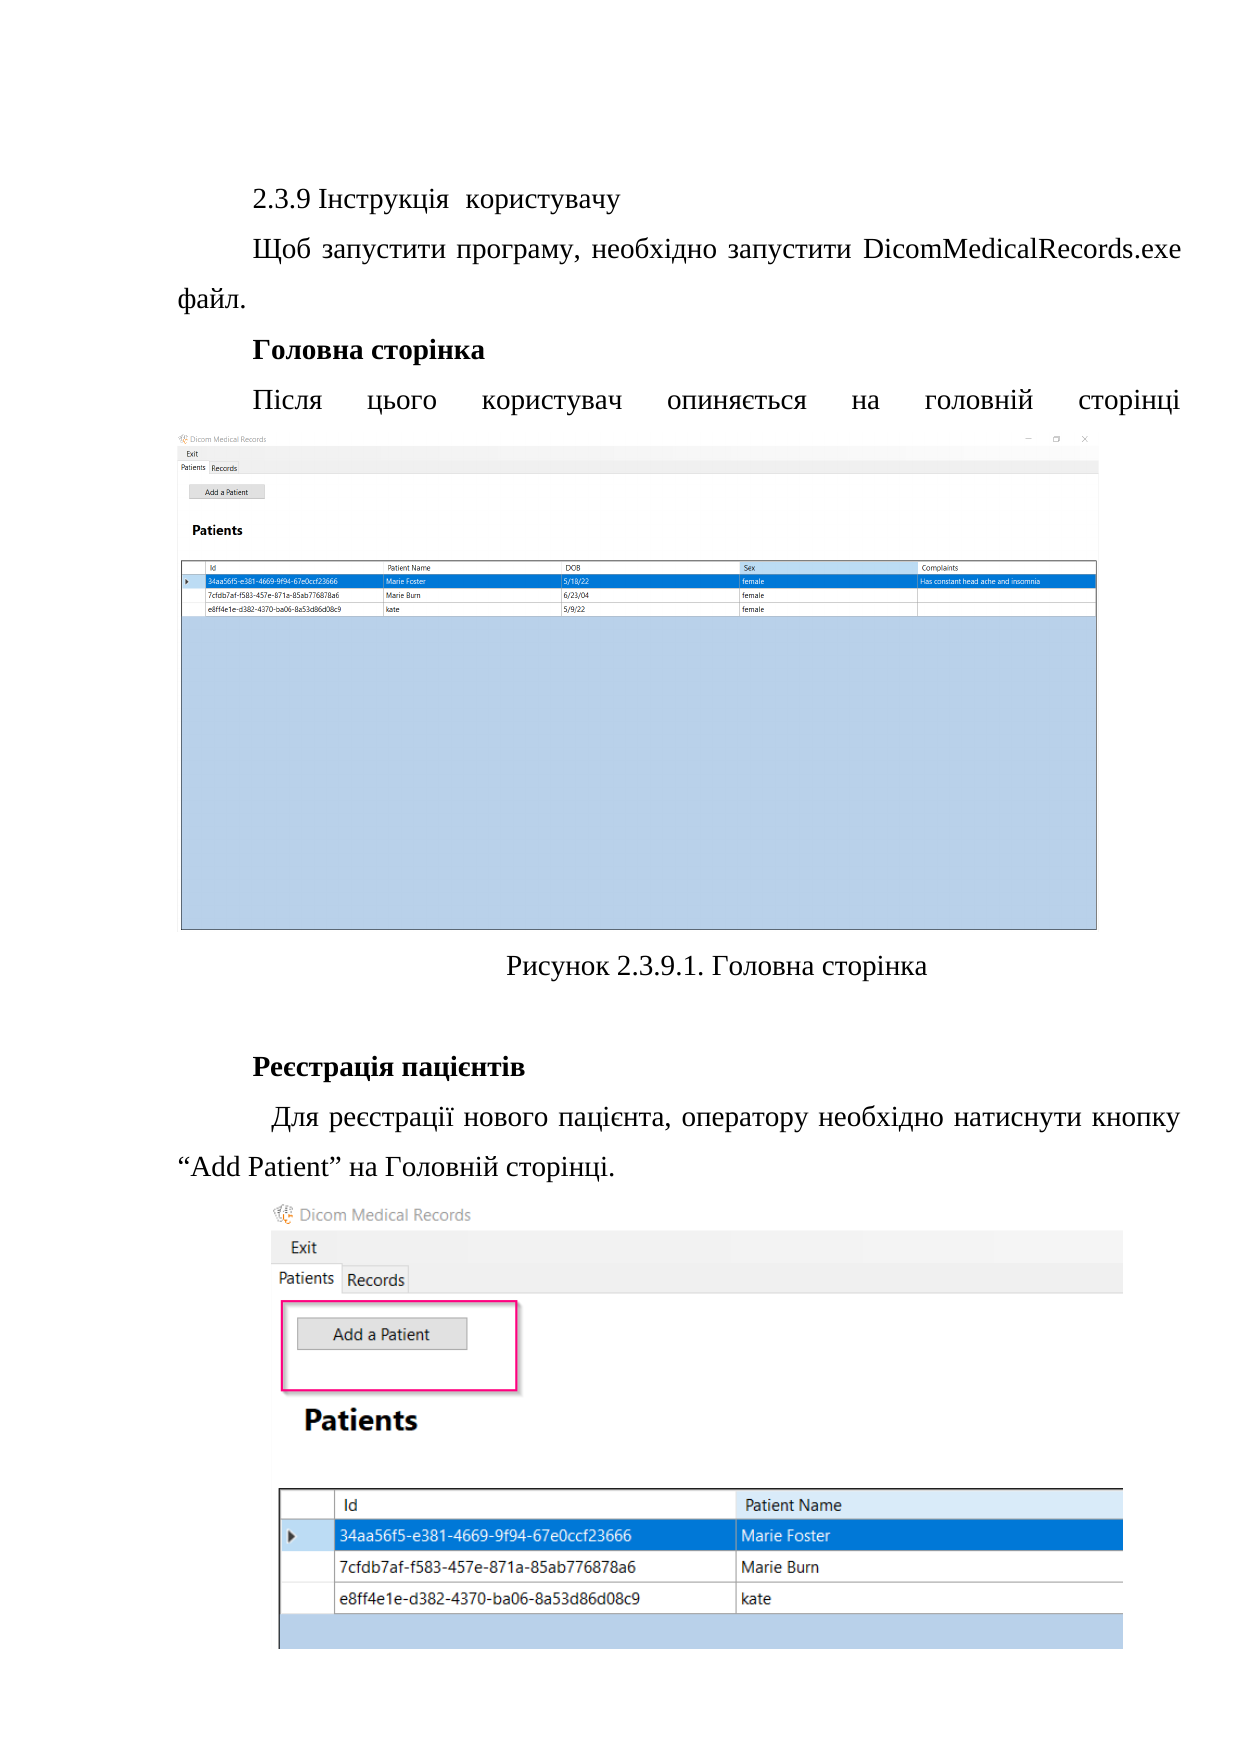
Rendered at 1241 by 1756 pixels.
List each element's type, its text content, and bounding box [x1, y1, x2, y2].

picture [177, 432, 1099, 932]
text Щоб запустити програму, необхідно запустити DicomMedicalRecords.exe файл. [177, 231, 1181, 315]
picture [271, 1199, 1123, 1649]
text Головна сторінка [177, 332, 1181, 365]
text Реєстрація пацієнтів [177, 1049, 1181, 1082]
text Для реєстрації нового пацієнта, оператору необхідно натиснути кнопку “Add Patient” на Головній сторінці. [177, 1099, 1181, 1183]
subtitle 2.3.9 Інструкція користувачу [177, 181, 1181, 214]
text Рисунок 2.3.9.1. Головна сторінка [177, 948, 1181, 982]
